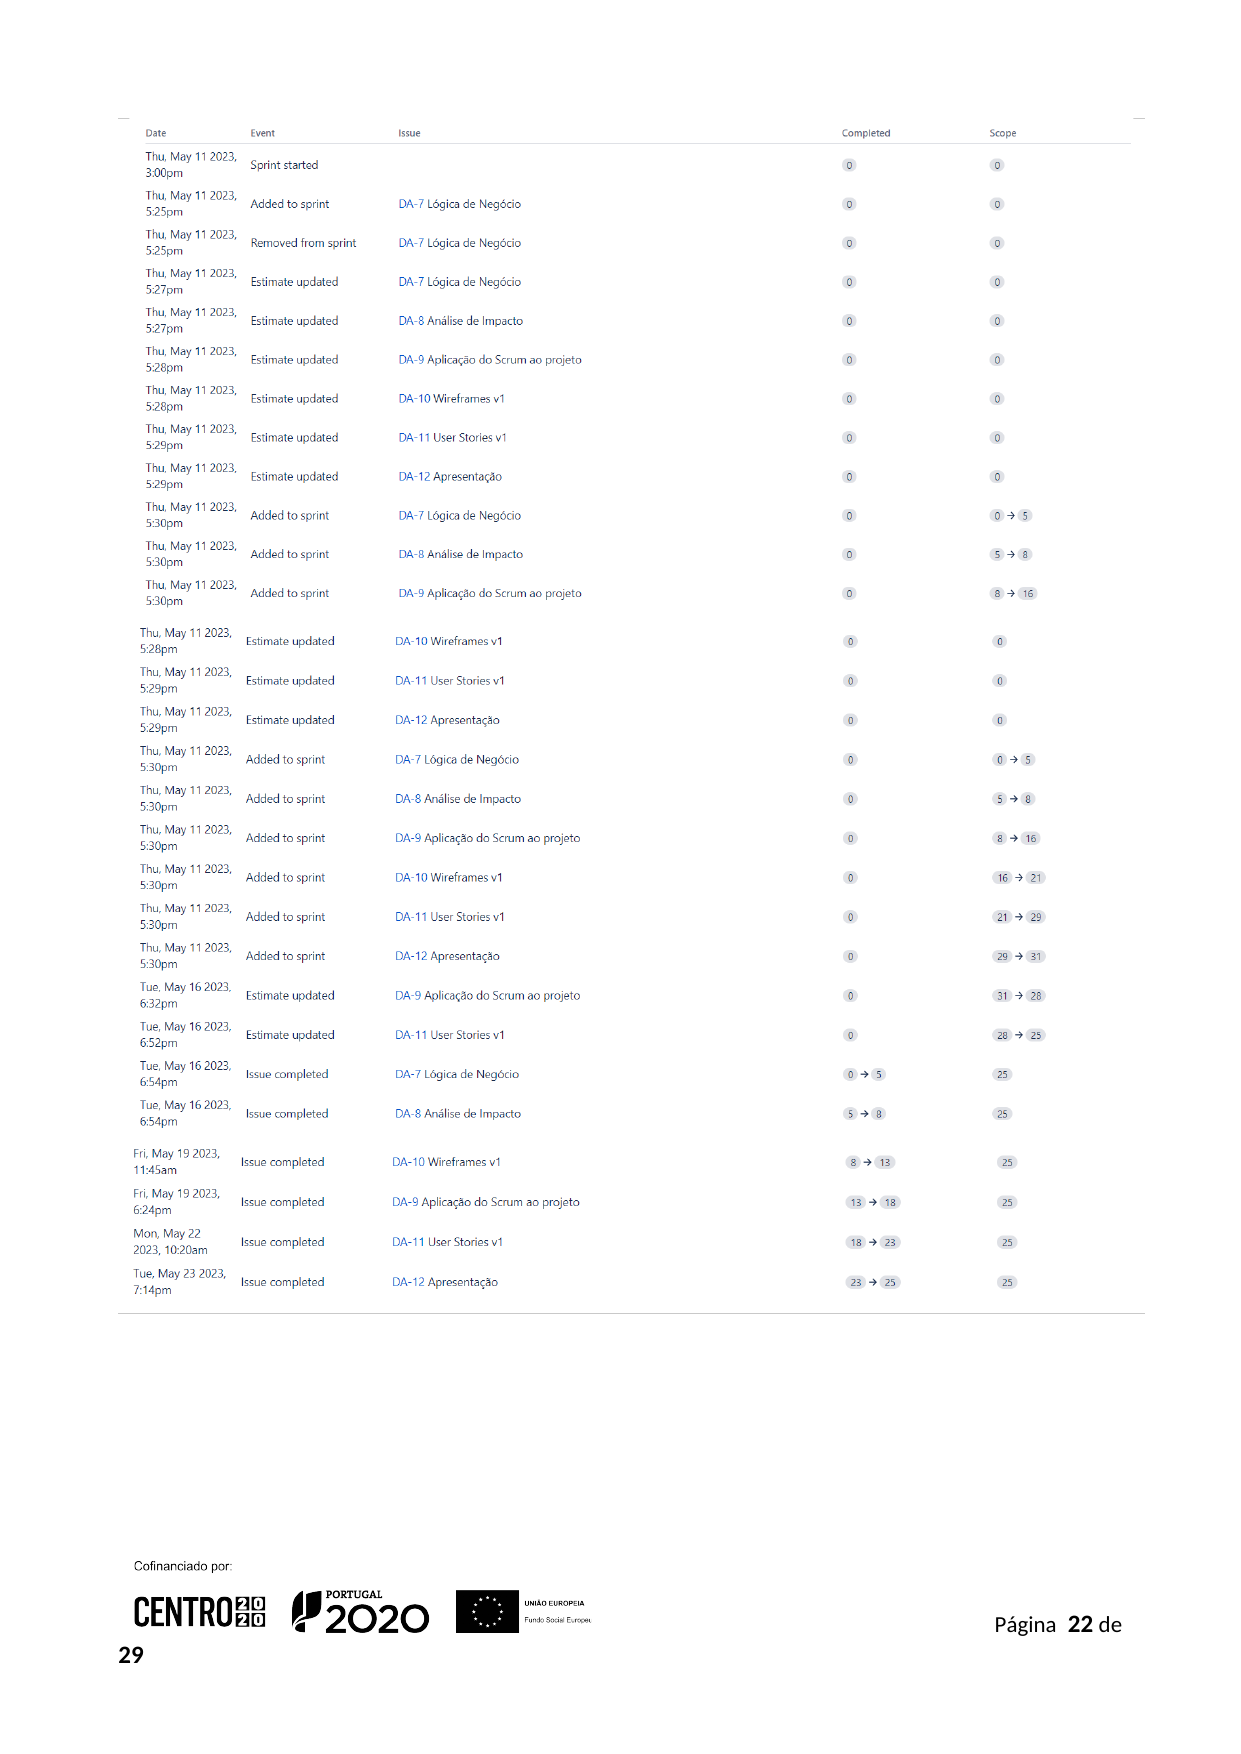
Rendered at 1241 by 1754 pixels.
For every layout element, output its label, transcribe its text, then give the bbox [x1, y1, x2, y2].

picture [129, 1146, 1134, 1300]
picture [129, 118, 1134, 610]
picture [129, 622, 1134, 1135]
picture [134, 1561, 592, 1633]
table_cell Conclusões: Pontos positivos: A equipa conseguiu concluir todas as tarefas dentro do tempo estimado, a comunicação e colaboração entre os membros da equipa foram eficazes, as entregas foram de qualidade e atenderam às expetativas do Product Owner e dos Stakeholders, já se conseguiu melhorar as estimativas. Pontos negativos: As user stories não foram bem estimadas, o que consegui impactar o gráfico de burn up. Melhorias: Realizar uma análise mais precisa das estimativas de esforço e tempo necessários para as tarefas, monitorizar regularmente o progresso da sprint. Em resumo, o gráfico de burn up demonstra uma entrega eficiente das tarefas, conseguiu-se fazer as tarefas durante mais tempo, mas destaca a importância de melhorar a precisão das estimativas das user stories para garantir um ritmo de trabalho consistente ao longo da sprint. [118, 119, 1145, 1312]
